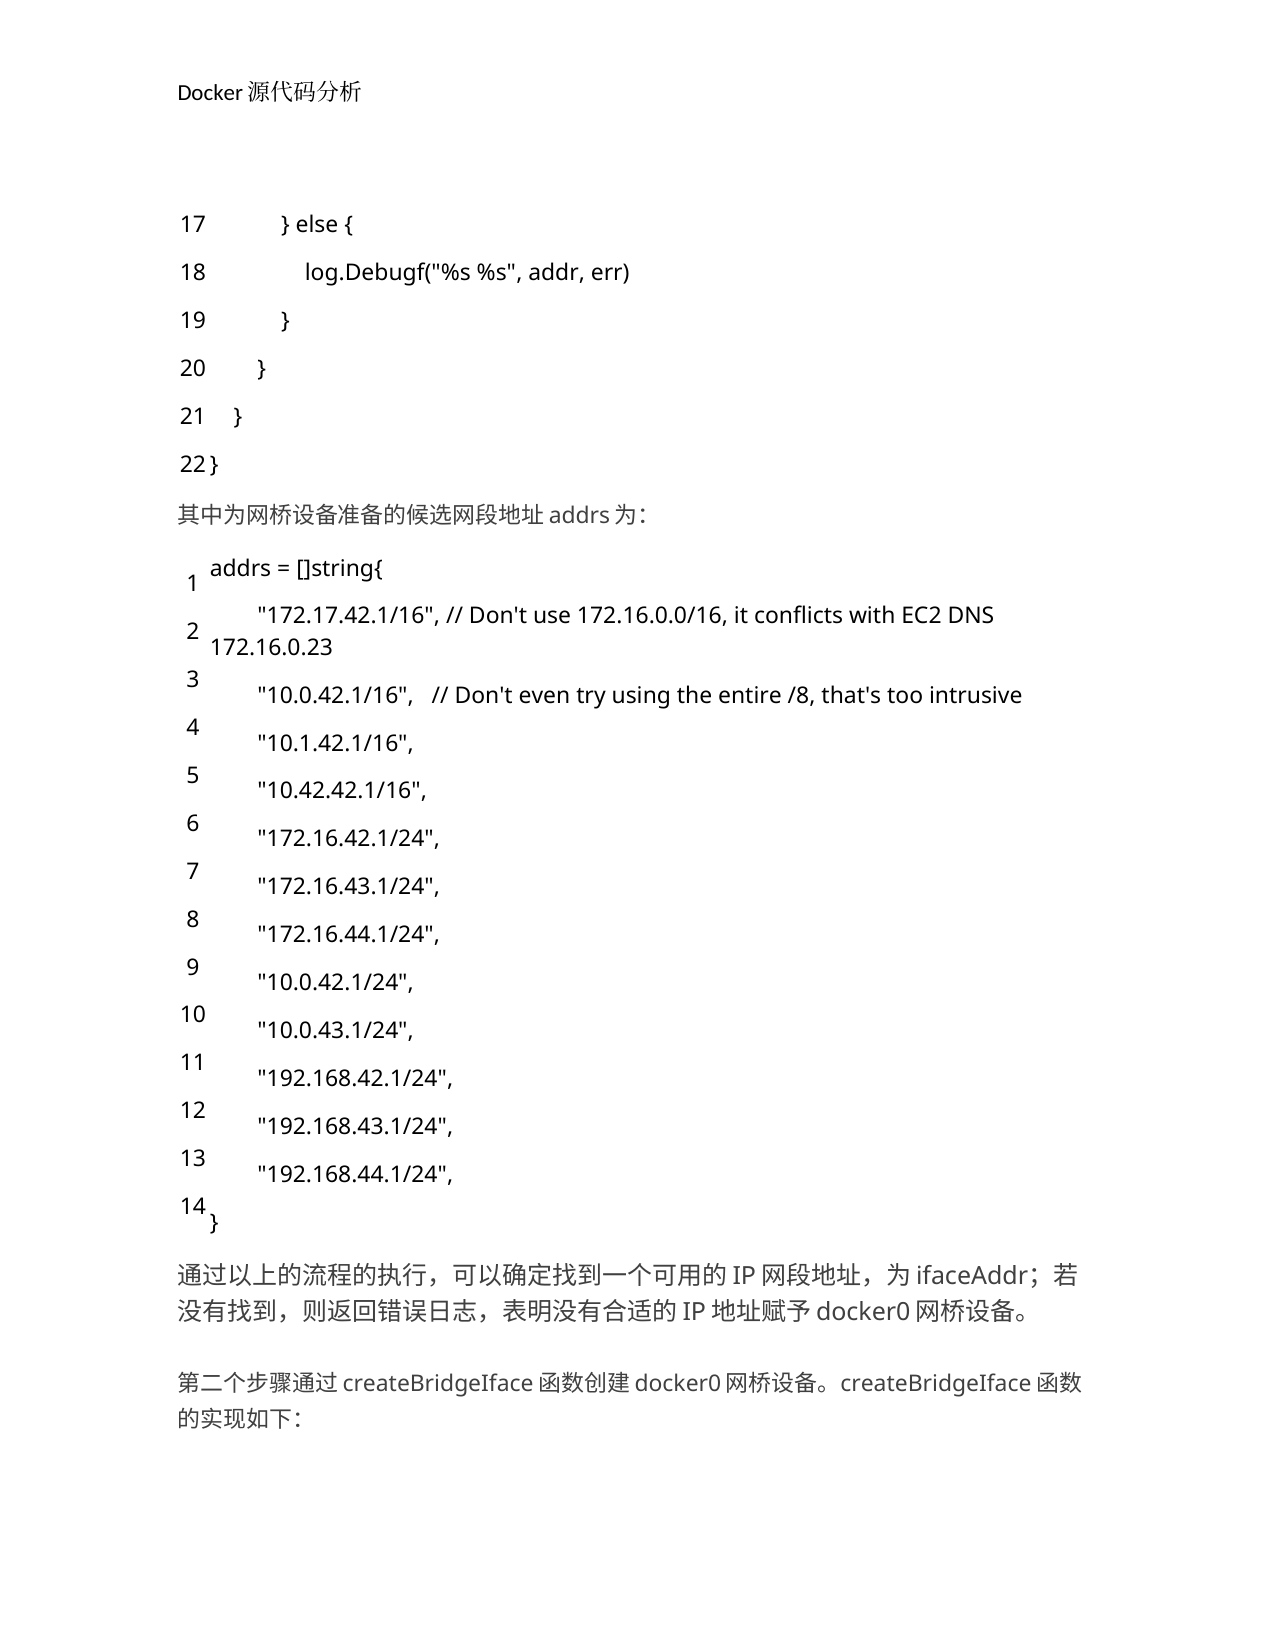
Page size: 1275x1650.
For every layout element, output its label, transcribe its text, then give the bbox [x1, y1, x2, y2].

text 通过以上的流程的执行，可以确定找到一个可用的IP网段地址，为ifaceAddr；若没有找到，则返回错误日志，表明没有合适的IP地址赋予docker0网桥设备。 [177, 1255, 1098, 1328]
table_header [208, 207, 1098, 497]
text 其中为网桥设备准备的候选网段地址addrs为： [177, 497, 1098, 531]
table_header 1 2 3 4 5 6 7 8 9 10 11 12 13 14 [177, 550, 208, 1255]
table_header addrs = []string{ "172.17.42.1/16", // Don't use 172.16.0.0/16, it conflicts with EC2 DNS 172.16.0.23 "10.0.42.1/16", // Don't even try using the entire /8, that's too intrusive "10.1.42.1/16", "10.42.42.1/16", "172.16.42.1/24", "172.16.43.1/24", "172.16.44.1/24", "10.0.42.1/24", "10.0.43.1/24", "192.168.42.1/24", "192.168.43.1/24", "192.168.44.1/24", } [208, 550, 1098, 1255]
text 第二个步骤通过createBridgeIface函数创建docker0网桥设备。createBridgeIface函数的实现如下： [177, 1365, 1098, 1434]
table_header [177, 207, 208, 497]
